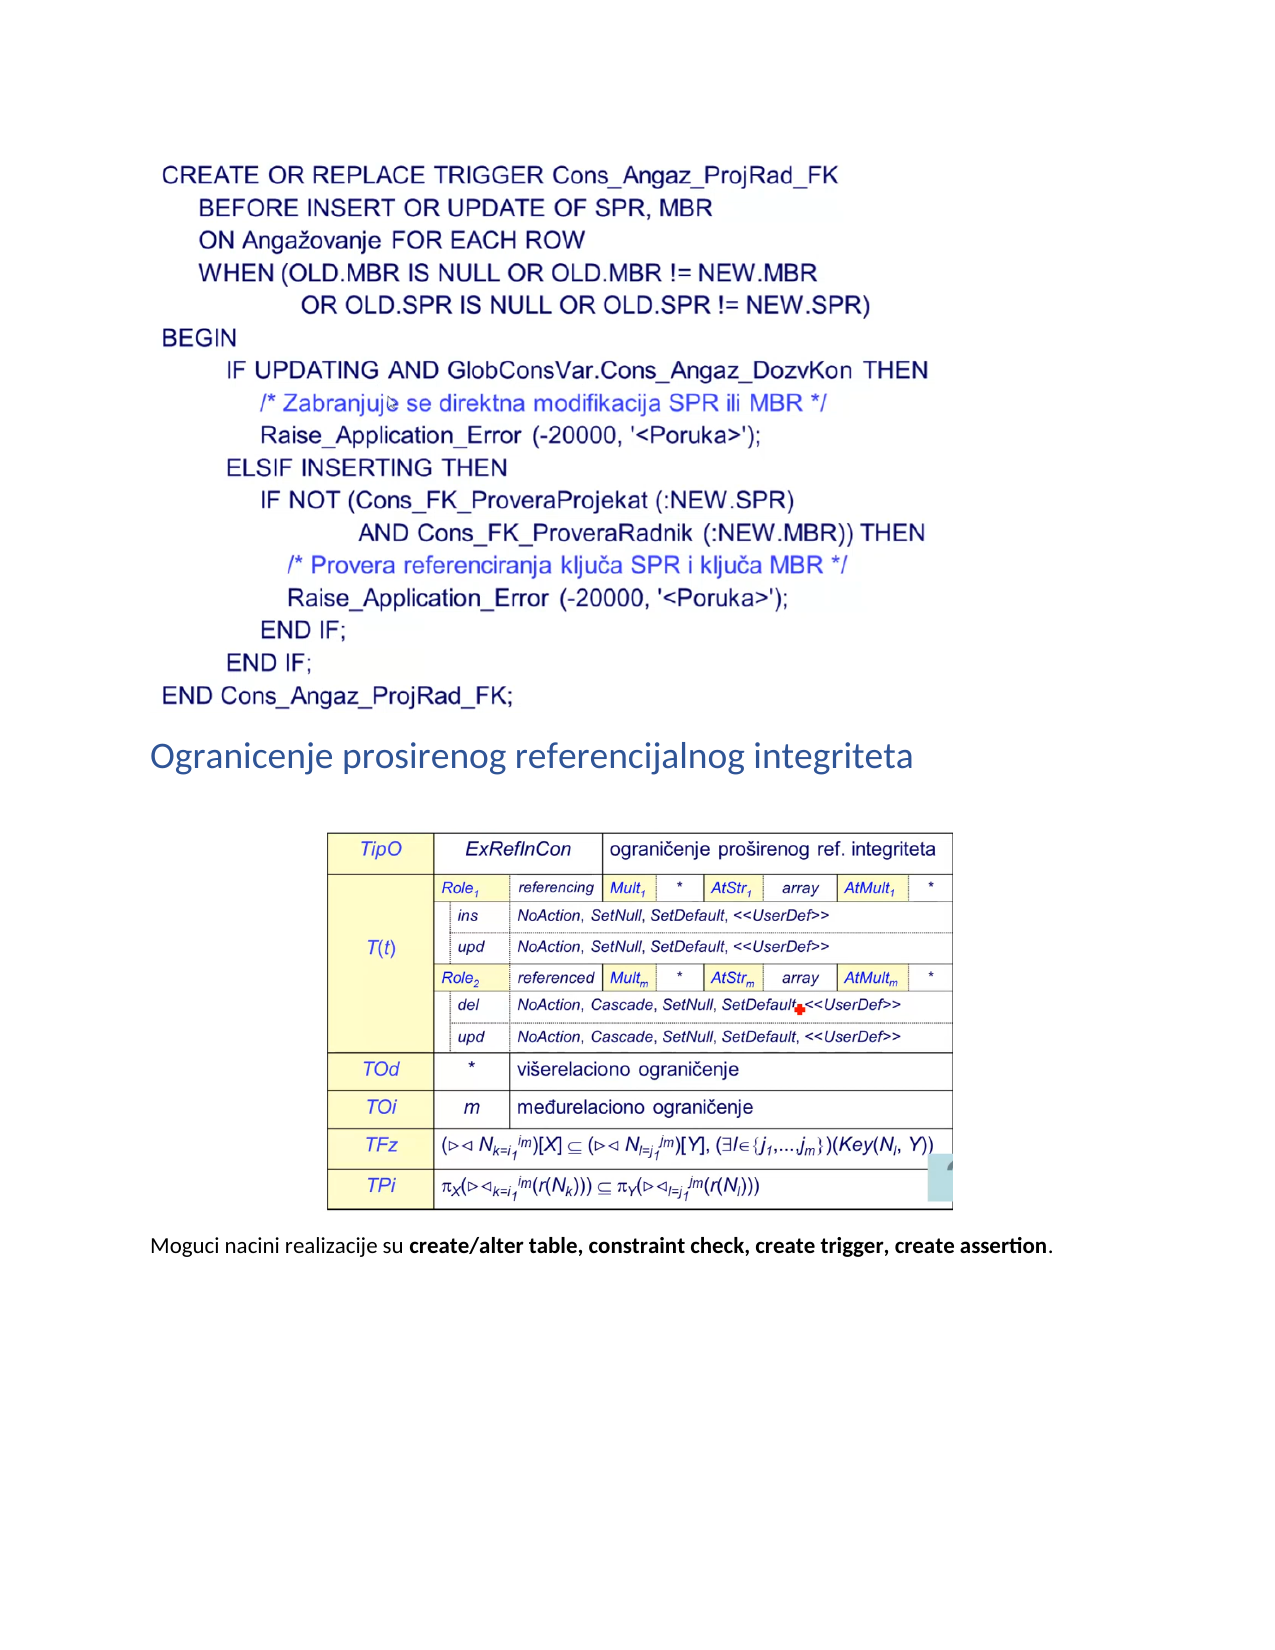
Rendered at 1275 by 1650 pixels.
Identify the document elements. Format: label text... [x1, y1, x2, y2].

picture [150, 150, 936, 713]
picture [322, 828, 953, 1212]
text Moguci nacini realizacije su create/alter table, constraint check, create trigger, create assertion. [150, 1231, 1125, 1259]
subtitle Ogranicenje prosirenog referencijalnog integriteta [150, 732, 1125, 778]
